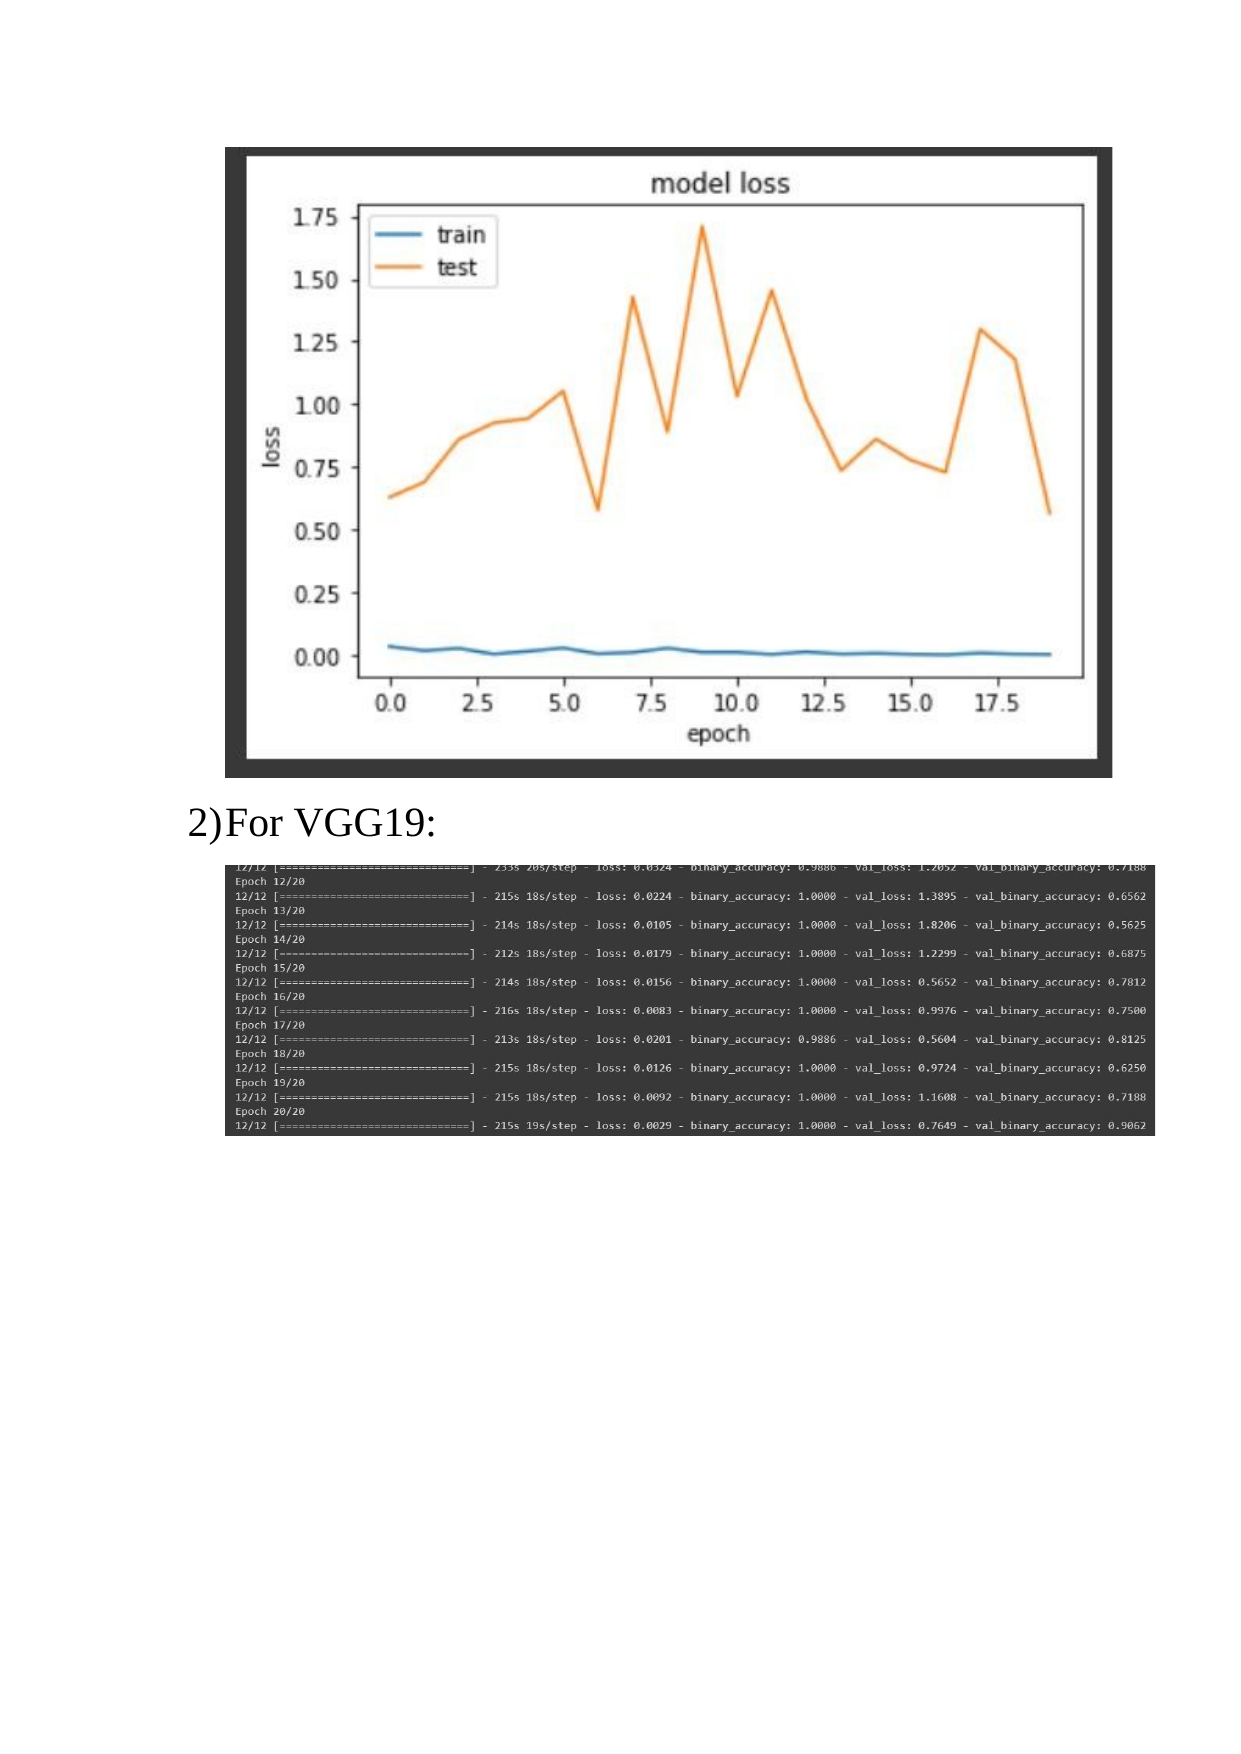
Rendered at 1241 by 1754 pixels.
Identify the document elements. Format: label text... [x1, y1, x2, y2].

picture [225, 147, 1113, 778]
picture [225, 865, 1156, 1136]
list For VGG19: [187, 797, 1240, 845]
